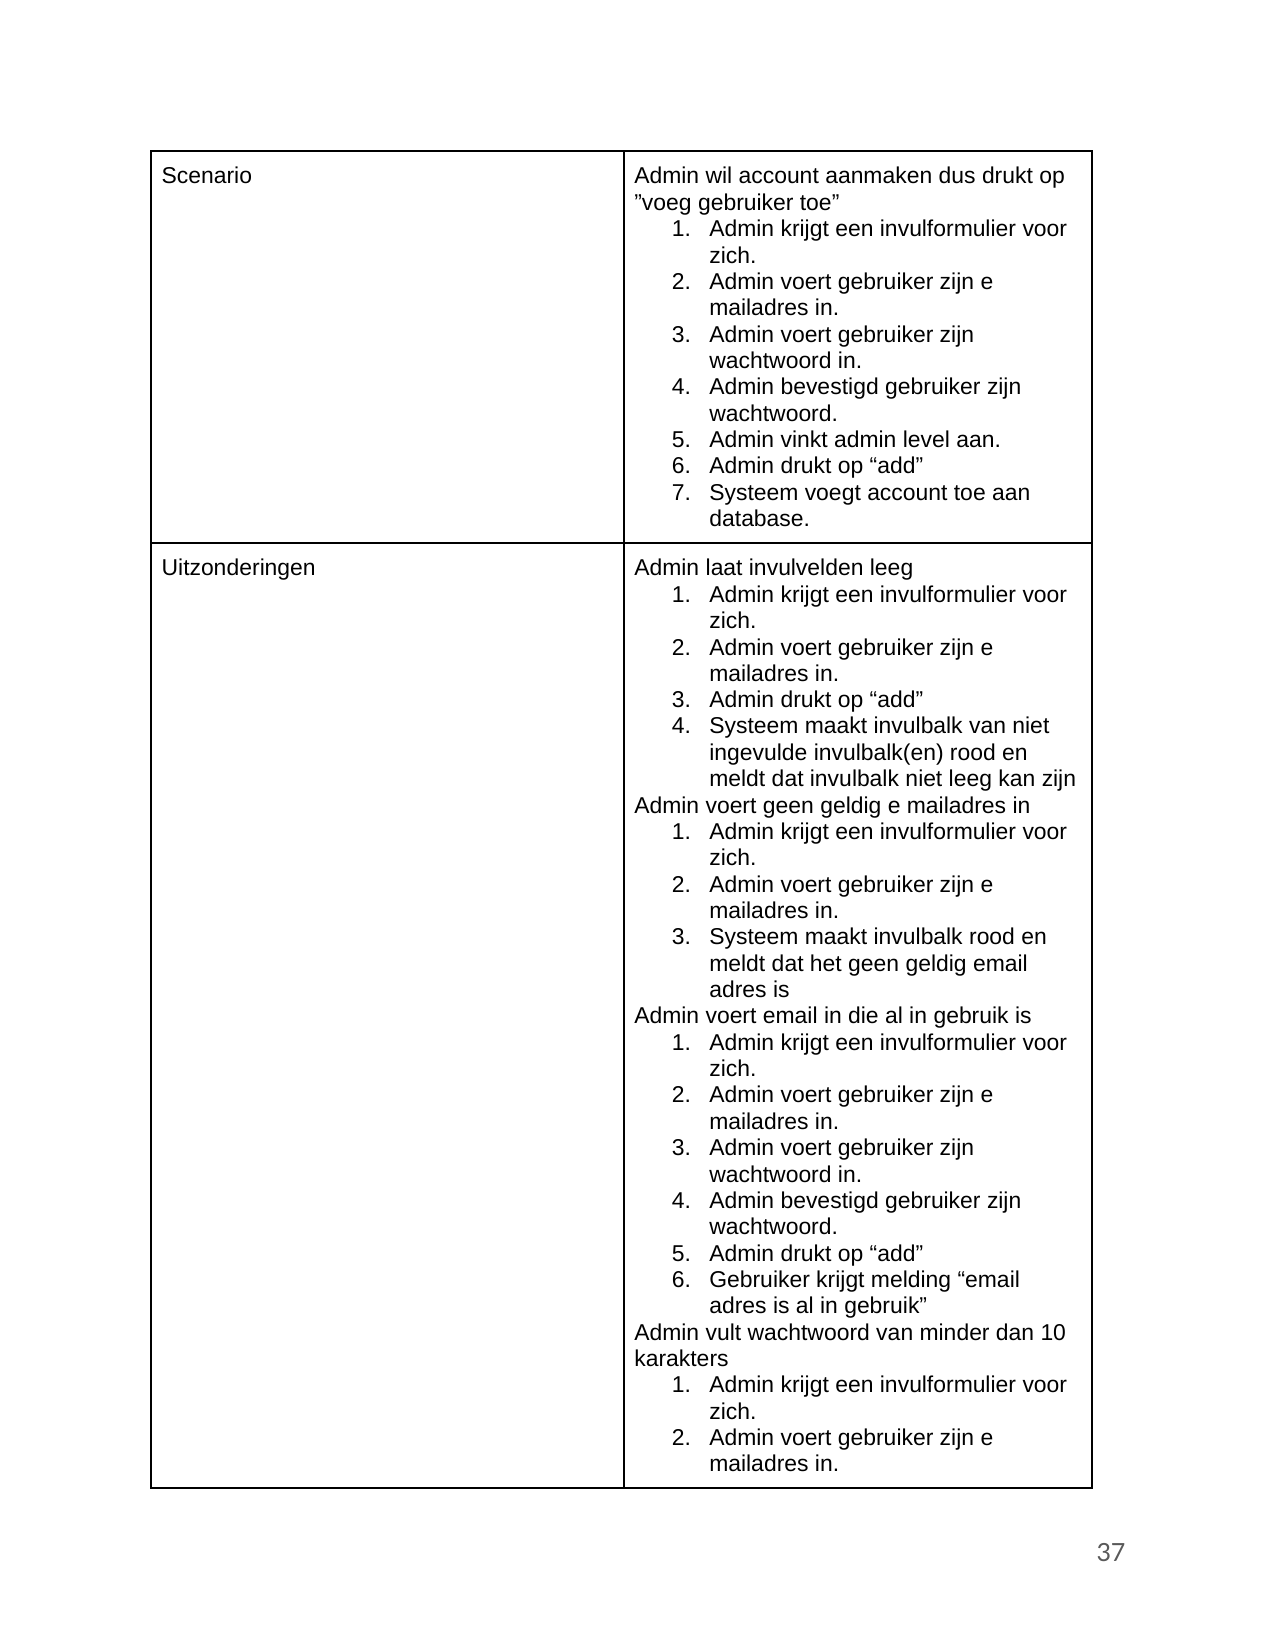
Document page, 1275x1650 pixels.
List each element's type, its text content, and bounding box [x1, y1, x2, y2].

table_cell Uitzonderingen [152, 544, 623, 1487]
table_cell Scenario [152, 152, 623, 542]
table_cell Admin wil account aanmaken dus drukt op ”voeg gebruiker toe” Admin krijgt een invulformulier voor zich. Admin voert gebruiker zijn e mailadres in. Admin voert gebruiker zijn wachtwoord in. Admin bevestigd gebruiker zijn wachtwoord. Admin vinkt admin level aan. Admin drukt op “add” Systeem voegt account toe aan database. [625, 152, 1091, 542]
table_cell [625, 544, 1091, 1487]
